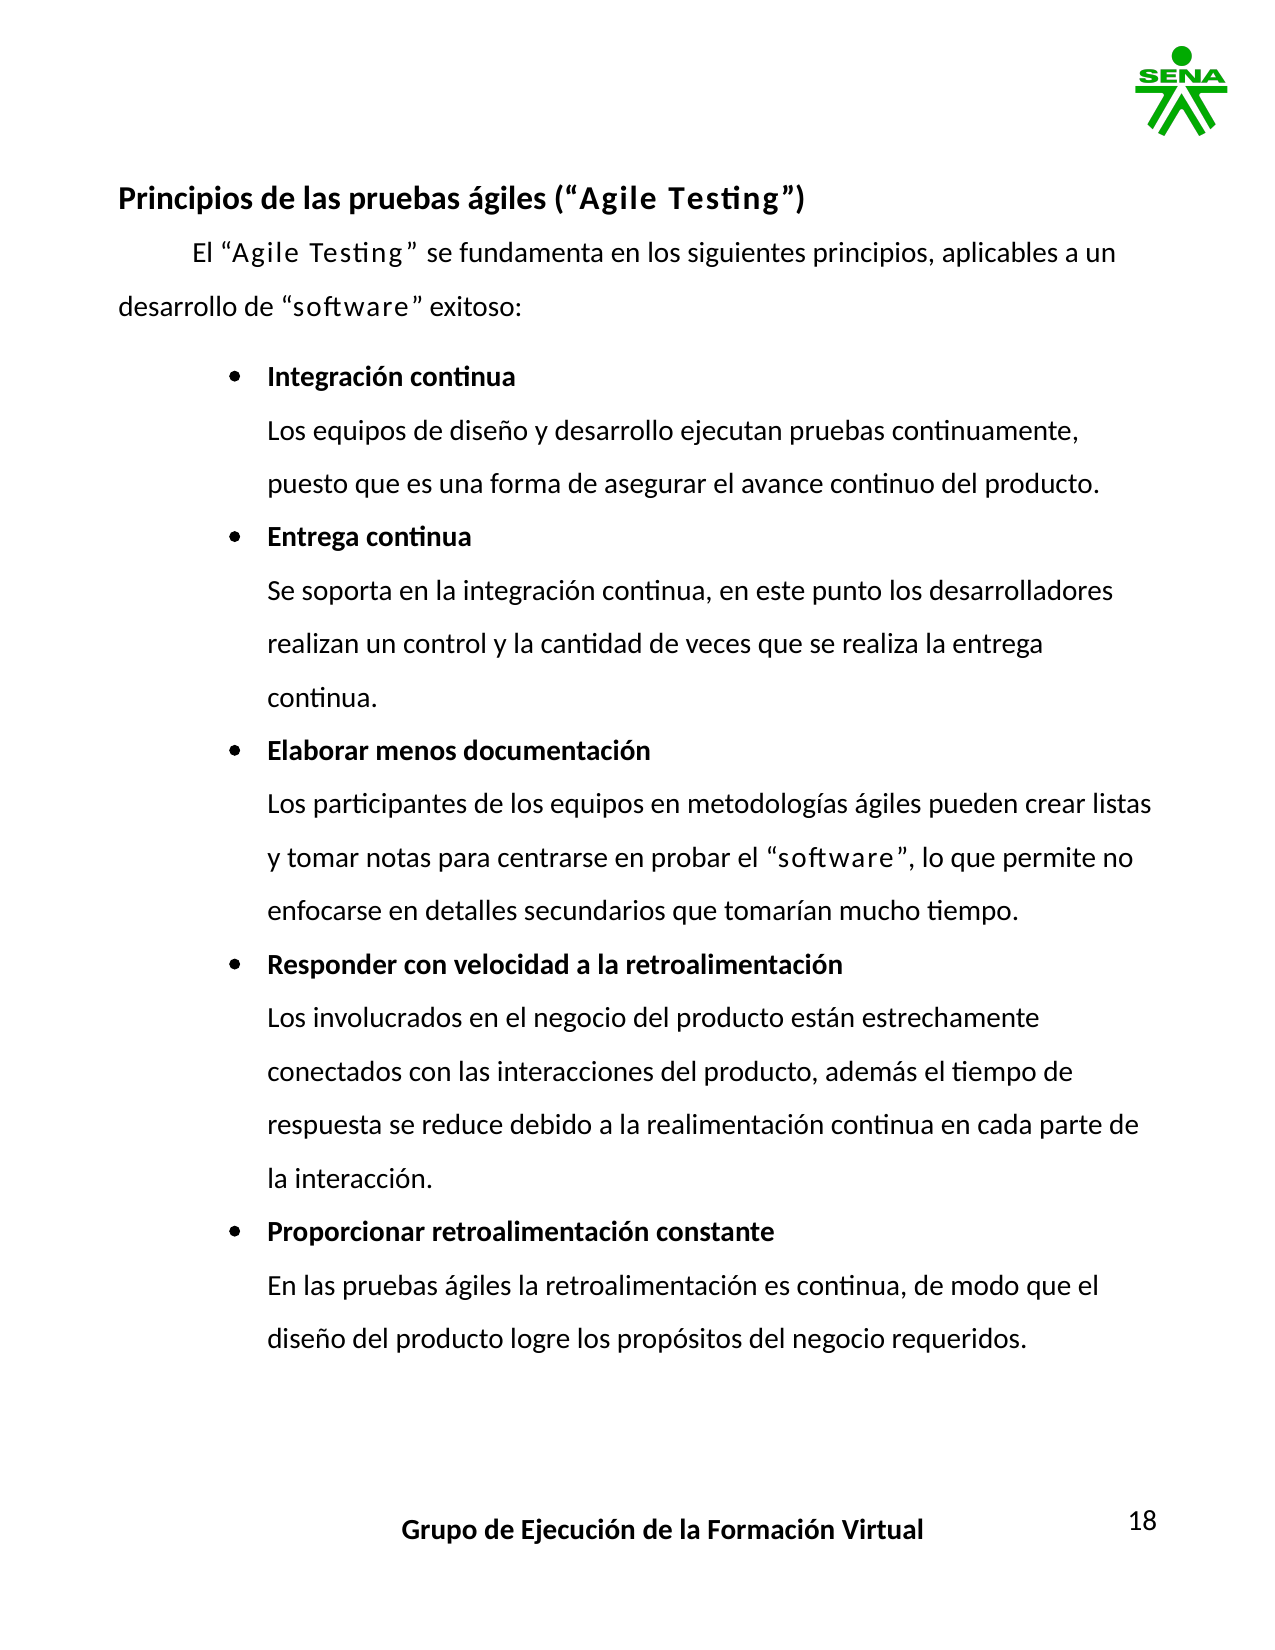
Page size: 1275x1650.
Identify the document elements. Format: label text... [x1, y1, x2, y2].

list En las pruebas ágiles la retroalimentación es continua, de modo que el diseño del producto logre los propósitos del negocio requeridos. [267, 1267, 1157, 1356]
list Responder con velocidad a la retroalimentación [229, 946, 1157, 982]
list Elaborar menos documentación [229, 732, 1157, 768]
list Se soporta en la integración continua, en este punto los desarrolladores realizan un control y la cantidad de veces que se realiza la entrega continua. [267, 572, 1157, 714]
list Entrega continua [229, 518, 1157, 554]
list Los involucrados en el negocio del producto están estrechamente conectados con las interacciones del producto, además el tiempo de respuesta se reduce debido a la realimentación continua en cada parte de la interacción. [267, 999, 1157, 1195]
text El “Agile Testing” se fundamenta en los siguientes principios, aplicables a un desarrollo de “software” exitoso: [118, 234, 1157, 324]
list Proporcionar retroalimentación constante [229, 1213, 1157, 1249]
picture [1135, 46, 1228, 136]
list Los equipos de diseño y desarrollo ejecutan pruebas continuamente, puesto que es una forma de asegurar el avance continuo del producto. [267, 412, 1157, 501]
subtitle Principios de las pruebas ágiles (“Agile Testing”) [118, 177, 1157, 218]
list Integración continua [229, 358, 1157, 394]
list Los participantes de los equipos en metodologías ágiles pueden crear listas y tomar notas para centrarse en probar el “software”, lo que permite no enfocarse en detalles secundarios que tomarían mucho tiempo. [267, 786, 1157, 928]
